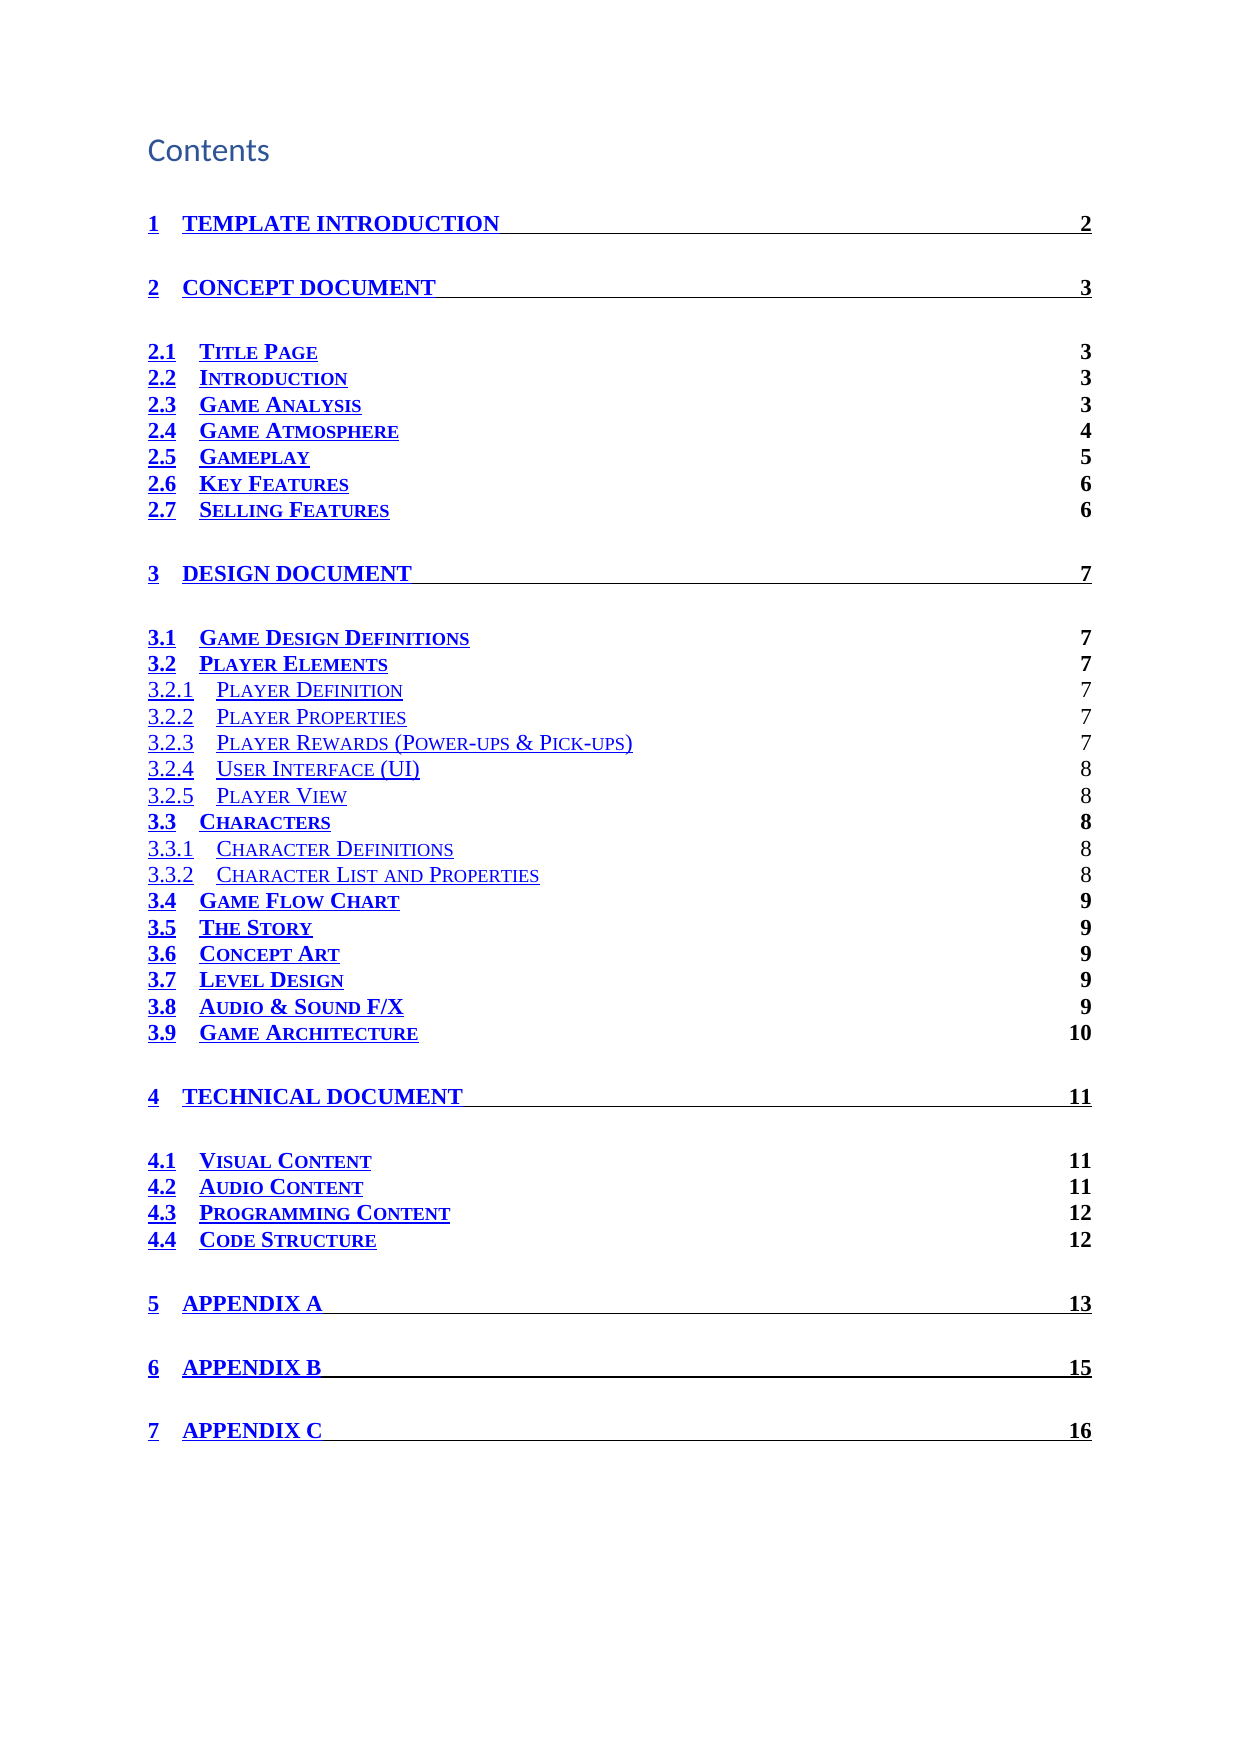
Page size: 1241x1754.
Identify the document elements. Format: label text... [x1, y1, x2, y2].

text Contents [148, 129, 1093, 169]
